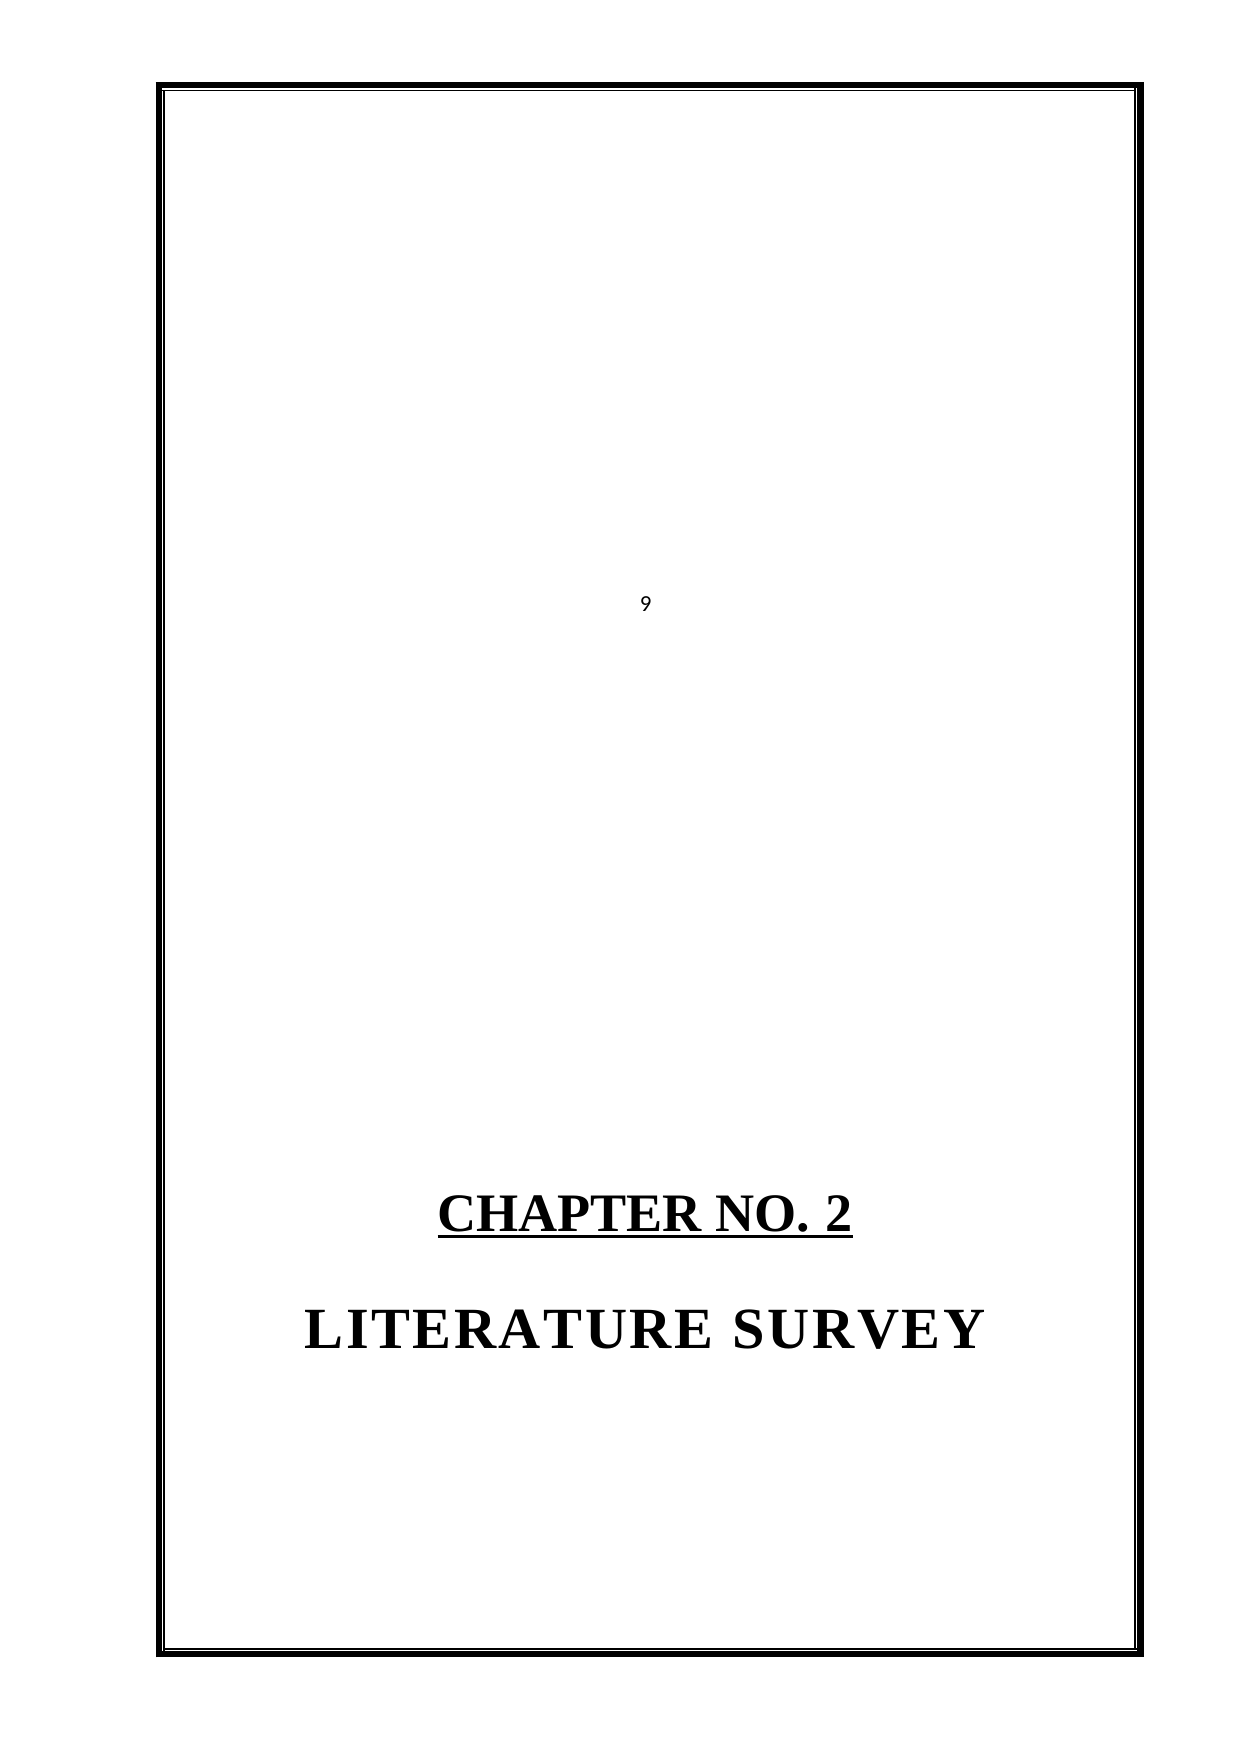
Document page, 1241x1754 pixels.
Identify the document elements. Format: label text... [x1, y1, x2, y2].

subtitle CHAPTER NO. 2 [203, 1181, 1088, 1243]
subtitle LITERATURE SURVEY [203, 1294, 1088, 1361]
